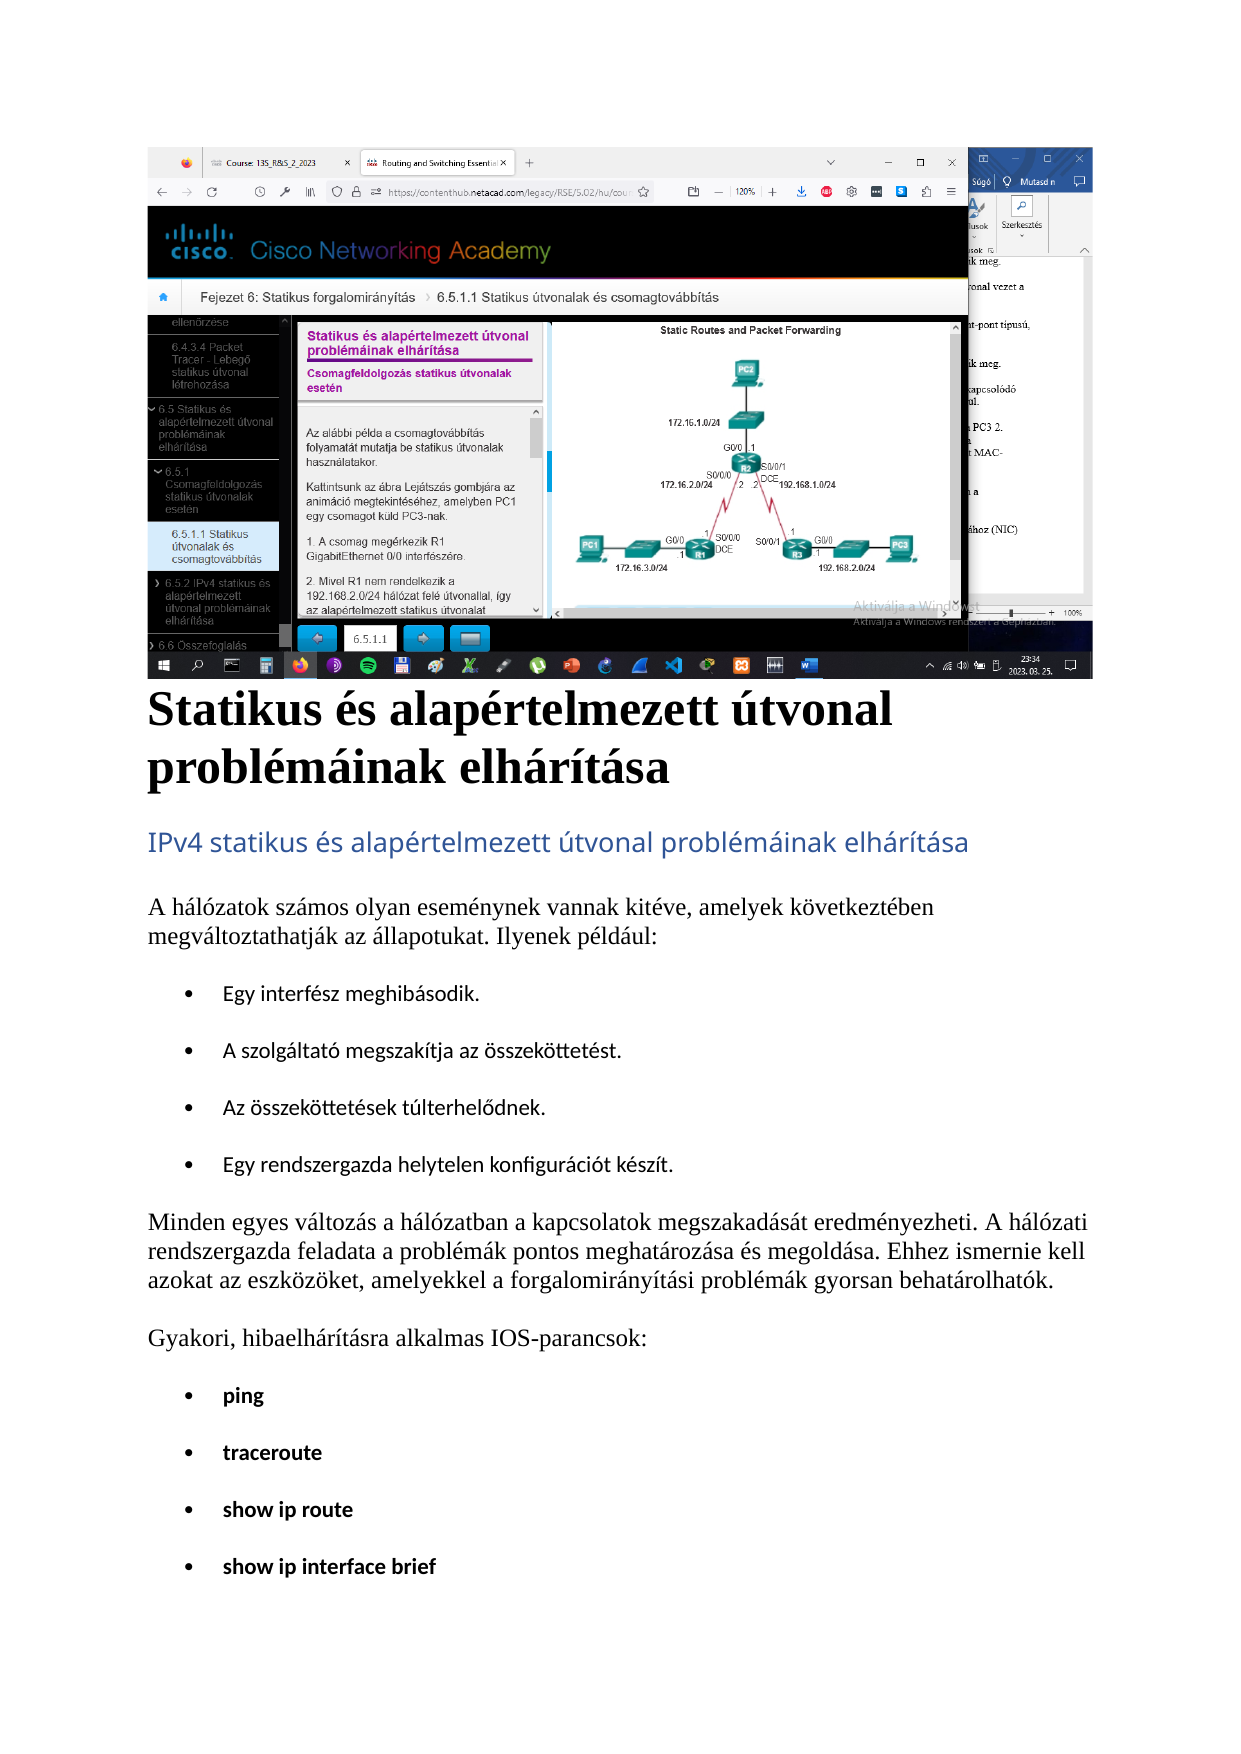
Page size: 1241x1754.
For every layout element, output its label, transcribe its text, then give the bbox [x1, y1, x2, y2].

list show ip route [185, 1495, 1093, 1523]
picture [147, 147, 1093, 679]
text A hálózatok számos olyan eseménynek vannak kitéve, amelyek következtében megváltoztathatják az állapotukat. Ilyenek például: [148, 892, 1093, 949]
subtitle Statikus és alapértelmezett útvonal problémáinak elhárítása [148, 679, 1093, 794]
text Minden egyes változás a hálózatban a kapcsolatok megszakadását eredményezheti. A hálózati rendszergazda feladata a problémák pontos meghatározása és megoldása. Ehhez ismernie kell azokat az eszközöket, amelyekkel a forgalomirányítási problémák gyorsan behatárolhatók. [148, 1207, 1093, 1294]
subtitle IPv4 statikus és alapértelmezett útvonal problémáinak elhárítása [148, 823, 1093, 860]
list Az összeköttetések túlterhelődnek. [185, 1093, 1093, 1121]
list ping [185, 1381, 1093, 1409]
list traceroute [185, 1438, 1093, 1466]
list A szolgáltató megszakítja az összeköttetést. [185, 1036, 1093, 1064]
list Egy rendszergazda helytelen konfigurációt készít. [185, 1150, 1093, 1178]
list Egy interfész meghibásodik. [185, 979, 1093, 1007]
text Gyakori, hibaelhárításra alkalmas IOS-parancsok: [148, 1323, 1093, 1352]
list show ip interface brief [185, 1552, 1093, 1580]
